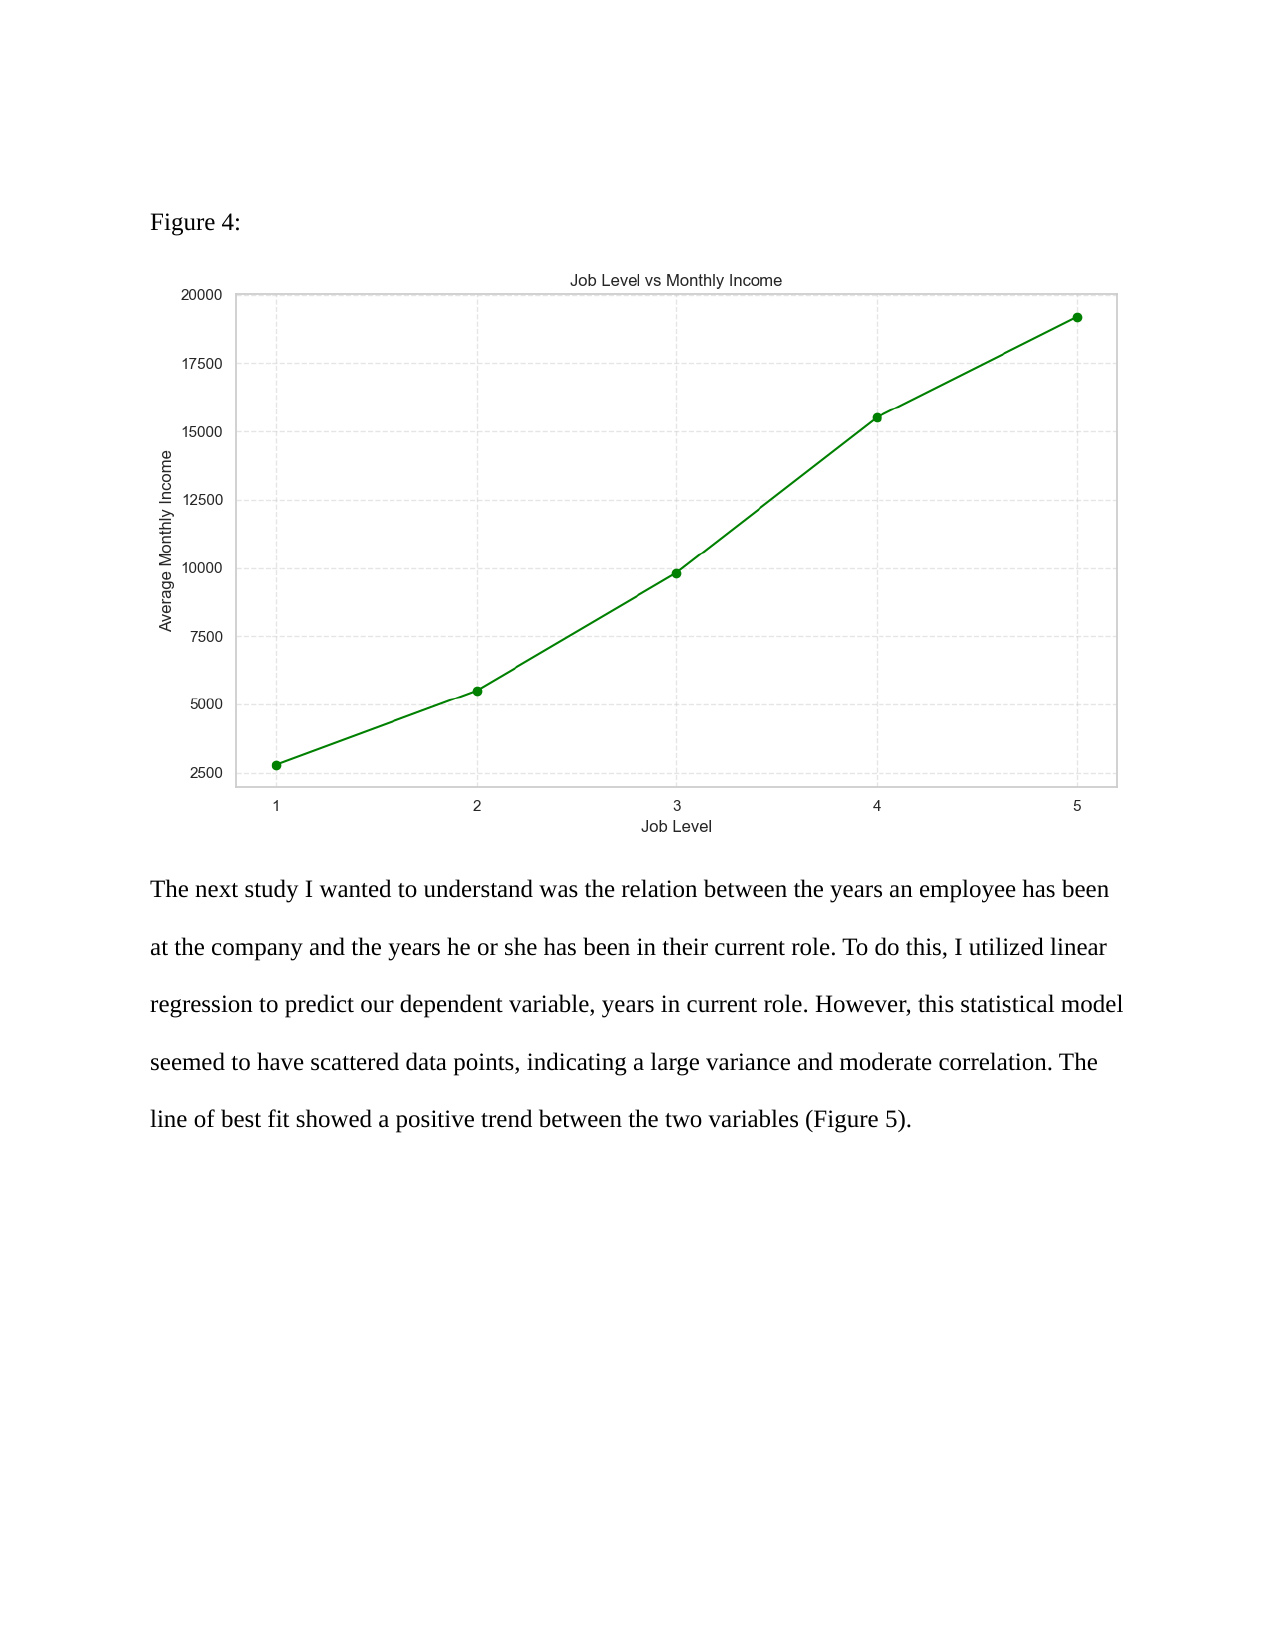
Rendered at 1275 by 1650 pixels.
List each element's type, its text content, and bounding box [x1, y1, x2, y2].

text The next study I wanted to understand was the relation between the years an employee has been at the company and the years he or she has been in their current role. To do this, I utilized linear regression to predict our dependent variable, years in current role. However, this statistical model seemed to have scattered data points, indicating a large variance and moderate correlation. The line of best fit showed a positive trend between the two variables (Figure 5). [150, 874, 1125, 1133]
picture [150, 265, 1125, 844]
text Figure 4: [150, 207, 1125, 236]
